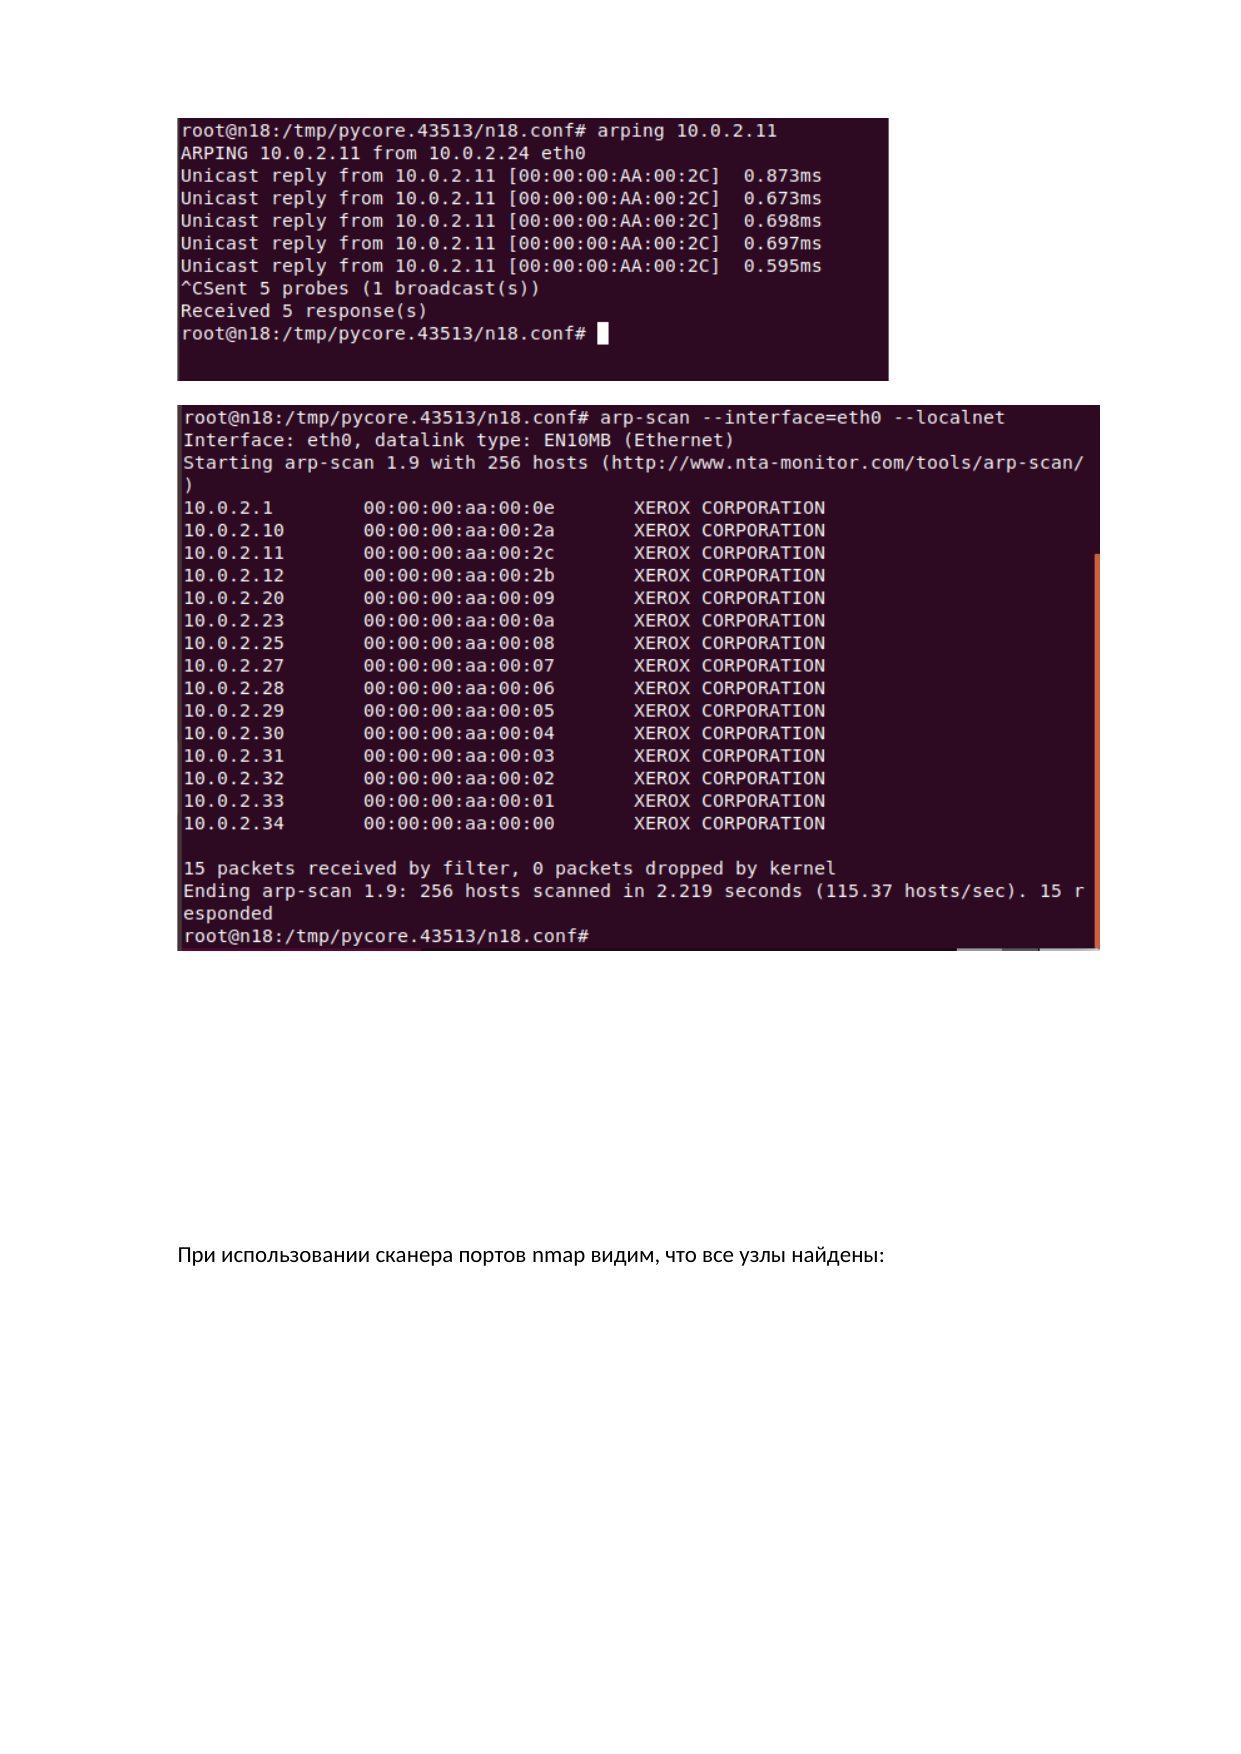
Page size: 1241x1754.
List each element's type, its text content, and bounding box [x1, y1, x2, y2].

picture [177, 405, 1100, 951]
text При использовании сканера портов nmap видим, что все узлы найдены: [177, 1241, 1152, 1268]
picture [177, 118, 889, 381]
